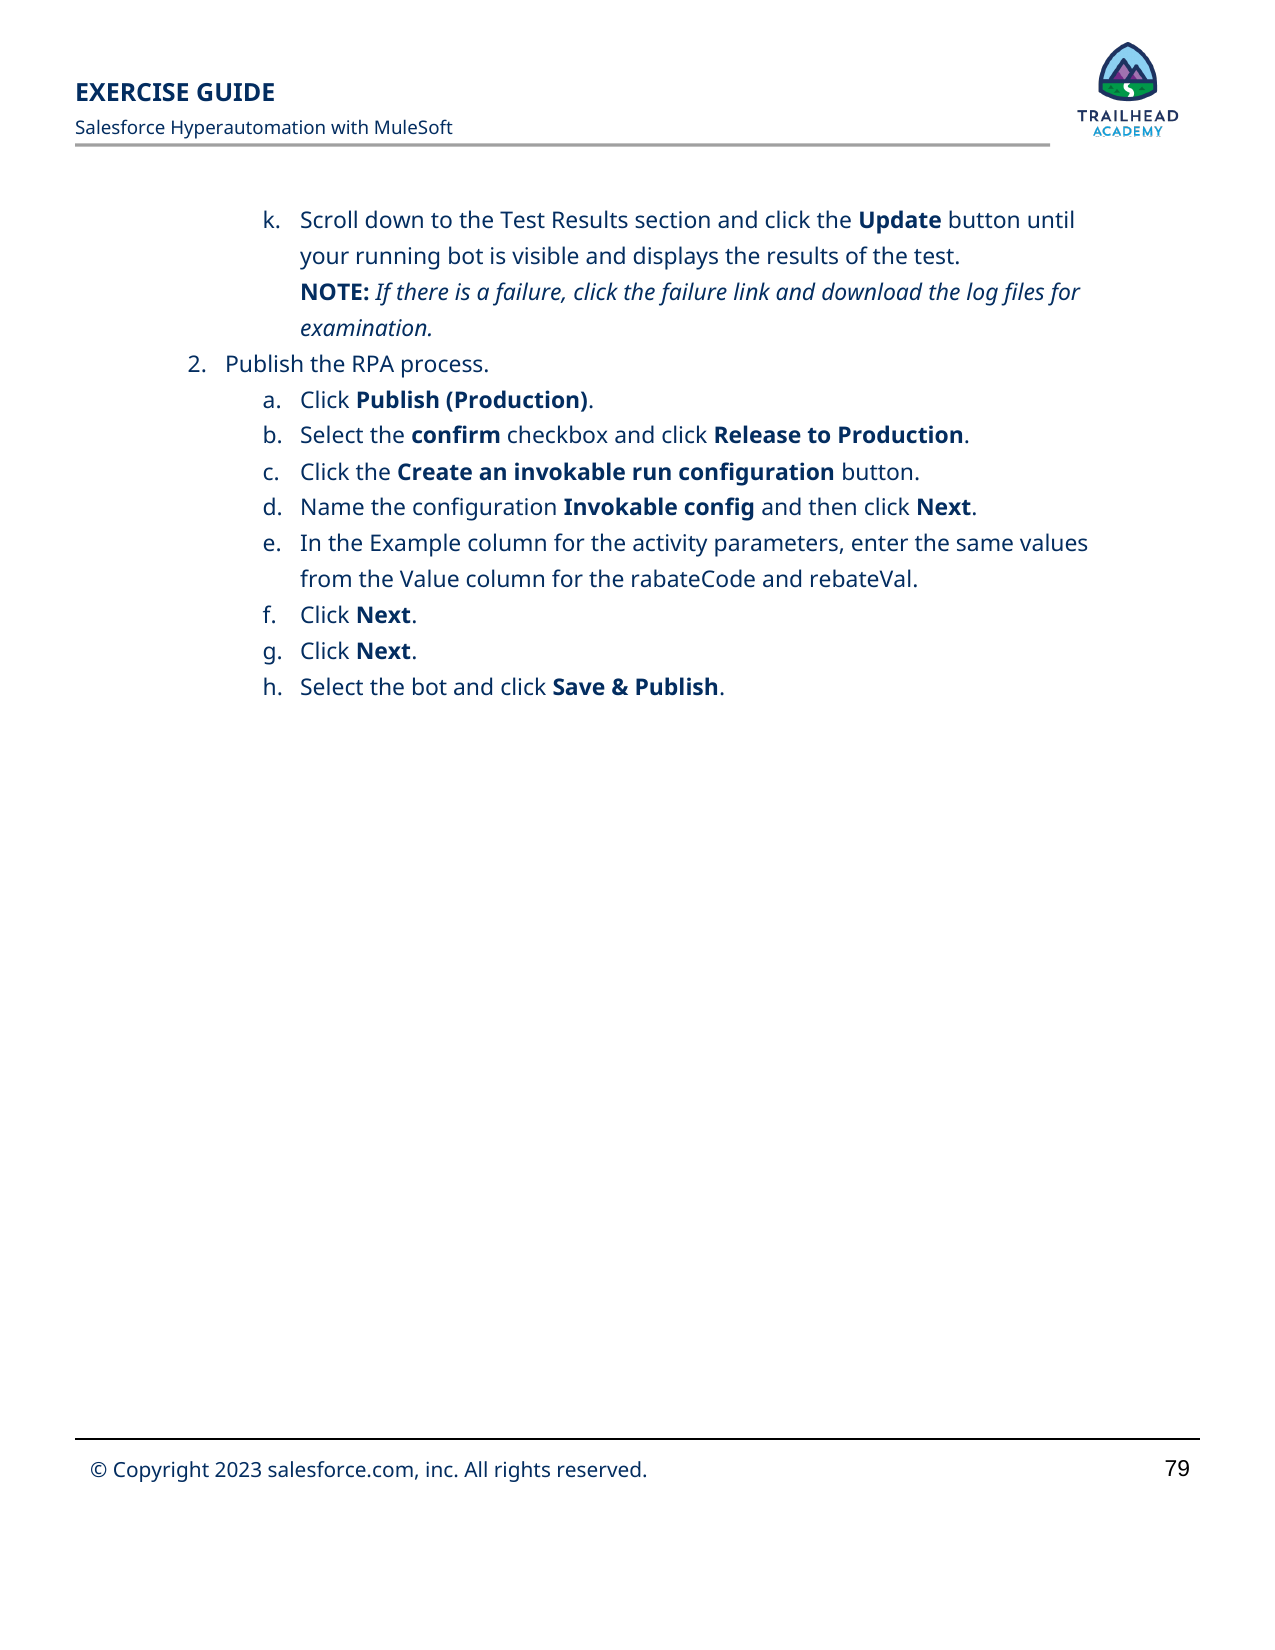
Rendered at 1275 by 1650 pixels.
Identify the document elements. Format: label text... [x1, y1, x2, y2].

list Select the bot and click Save & Publish. [262, 671, 1125, 702]
list Select the confirm checkbox and click Release to Production. [262, 419, 1125, 451]
list Click Next. [262, 635, 1125, 666]
list In the Example column for the activity parameters, enter the same values from the Value column for the rabateCode and rebateVal. [262, 527, 1125, 594]
list Click the Create an invokable run configuration button. [262, 455, 1125, 487]
list Name the configuration Invokable config and then click Next. [262, 491, 1125, 523]
list Scroll down to the Test Results section and click the Update button until your running bot is visible and displays the results of the test. [262, 204, 1125, 271]
list Publish the RPA process. [187, 348, 1125, 379]
list Click Publish (Production). [262, 383, 1125, 415]
picture [1076, 41, 1179, 137]
text NOTE: If there is a failure, click the failure link and download the log files for examination. [300, 276, 1125, 343]
list Click Next. [262, 599, 1125, 630]
